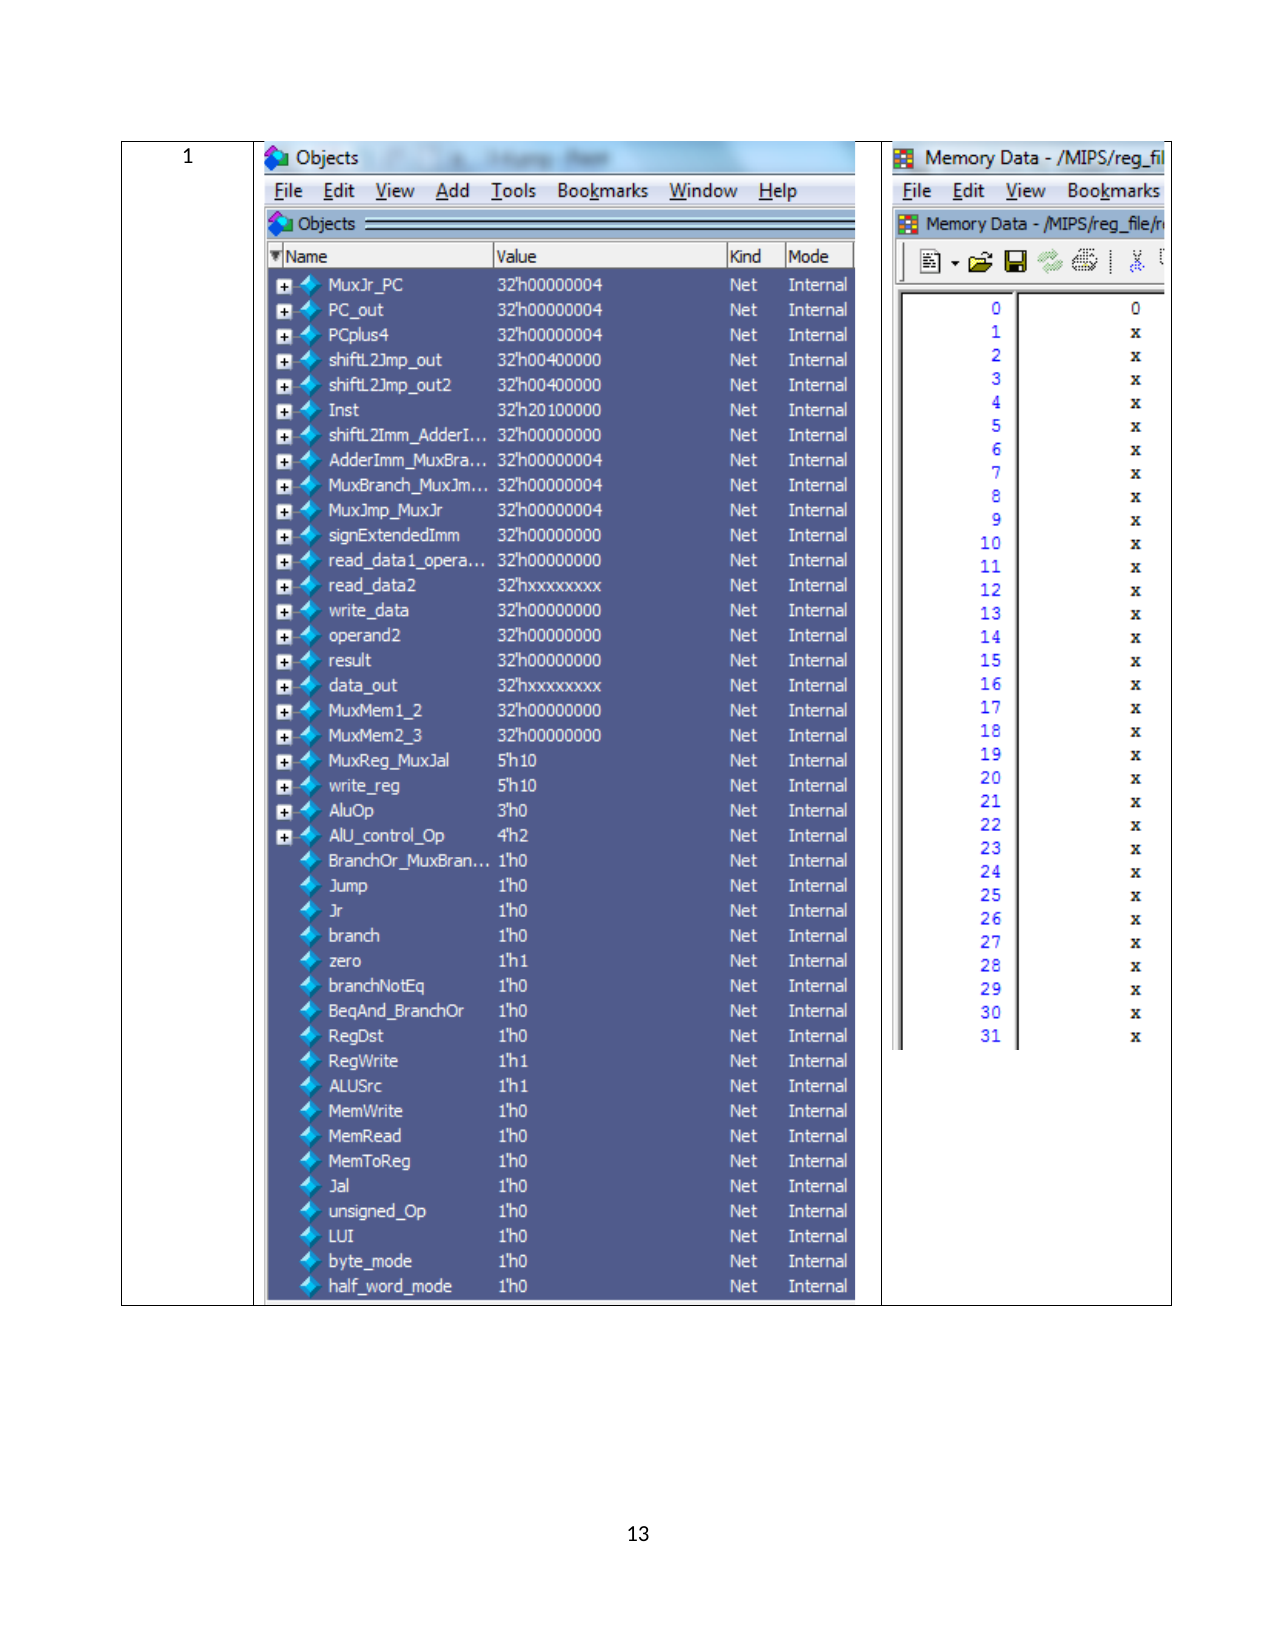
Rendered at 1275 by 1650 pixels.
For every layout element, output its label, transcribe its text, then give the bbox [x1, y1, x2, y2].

picture [264, 141, 855, 1305]
table_cell [855, 142, 881, 1304]
table_cell 1 [122, 142, 253, 1304]
picture [892, 141, 1165, 1050]
table_cell [254, 142, 264, 1304]
table_cell [882, 142, 1171, 1304]
